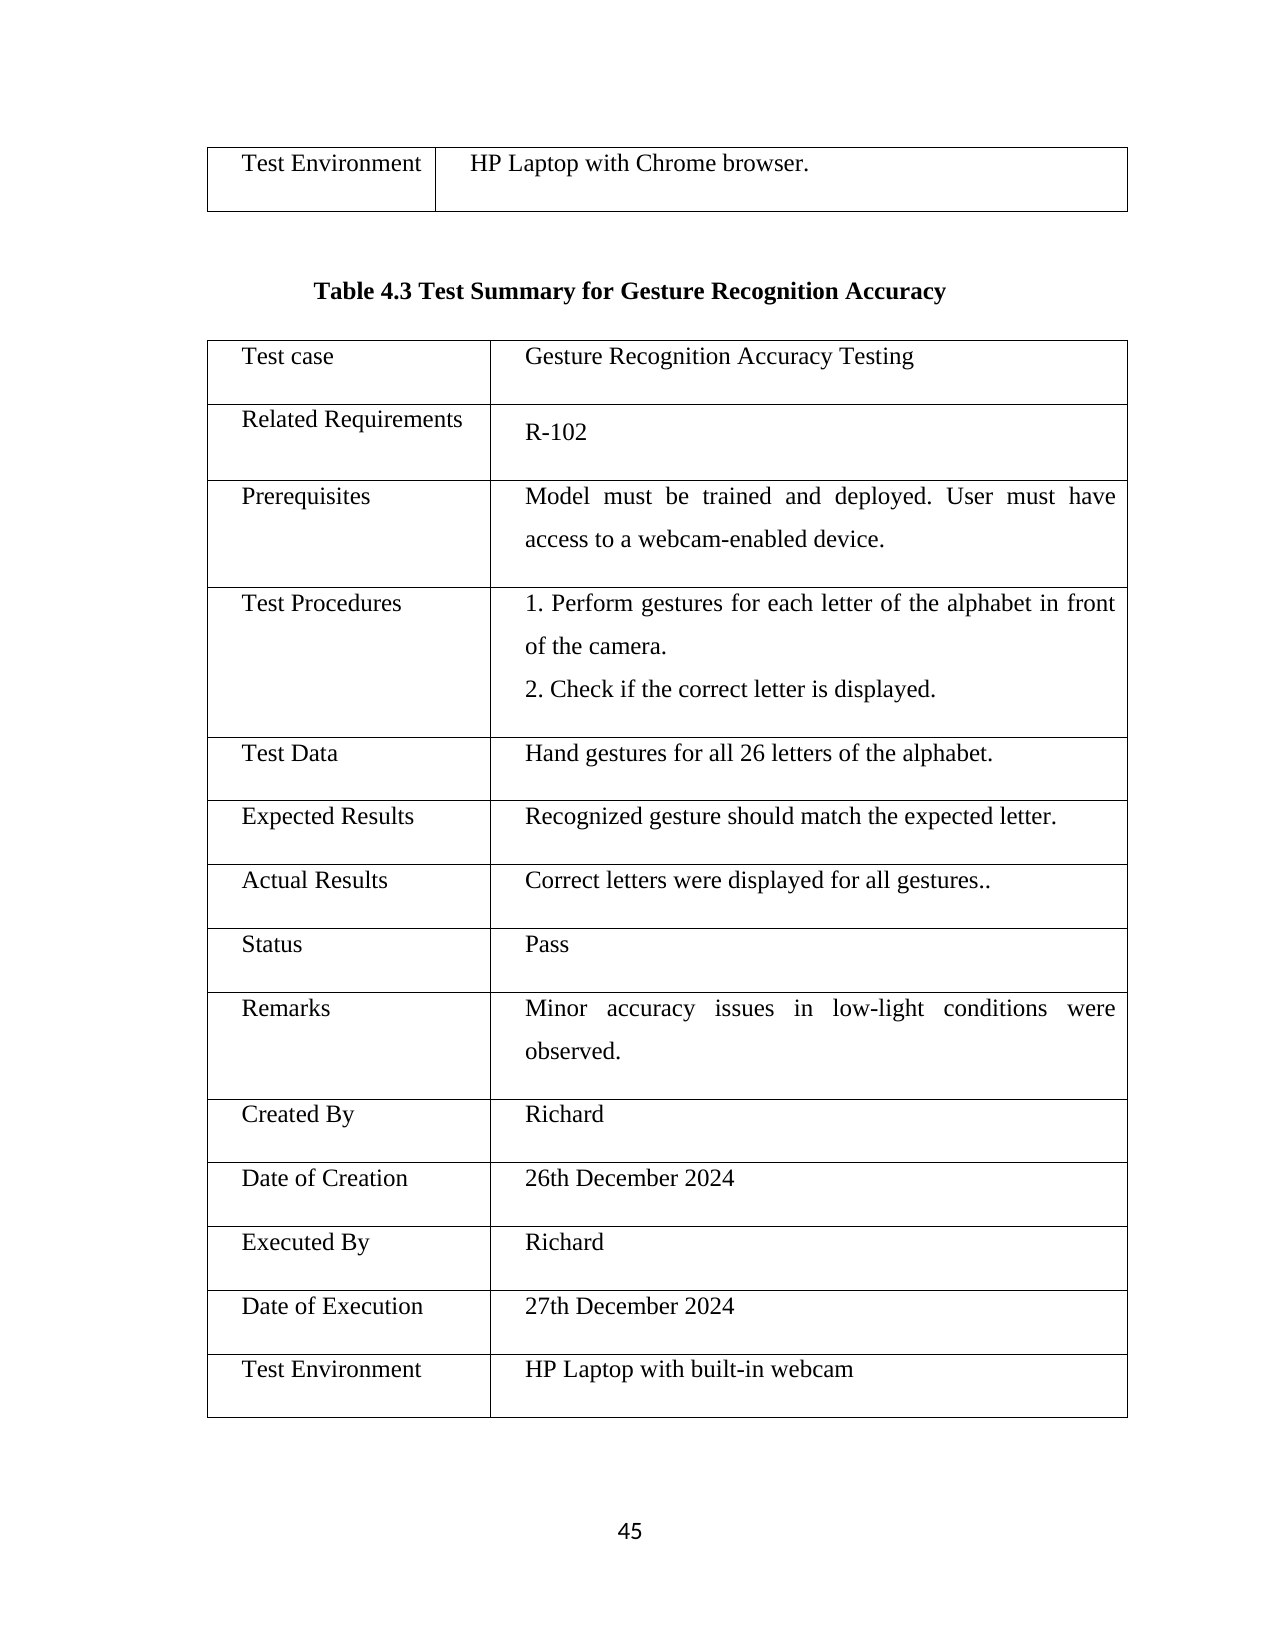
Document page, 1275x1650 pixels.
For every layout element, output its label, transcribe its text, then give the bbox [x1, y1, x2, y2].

table_cell Test Environment [208, 1355, 490, 1417]
table_cell Actual Results [208, 865, 490, 928]
table_cell Test Environment [208, 148, 435, 211]
table_header Gesture Recognition Accuracy Testing [491, 341, 1127, 403]
table_cell 1. Perform gestures for each letter of the alphabet in front of the camera. 2. Check if the correct letter is displayed. [491, 588, 1127, 737]
table_cell HP Laptop with Chrome browser. [436, 148, 1127, 211]
table_cell Minor accuracy issues in low-light conditions were observed. [491, 993, 1127, 1098]
table_cell Expected Results [208, 801, 490, 864]
table_cell Created By [208, 1100, 490, 1162]
table_cell Richard [491, 1227, 1127, 1290]
table_cell Recognized gesture should match the expected letter. [491, 801, 1127, 864]
table_cell Test Data [208, 738, 490, 800]
table_cell Date of Creation [208, 1163, 490, 1226]
table_cell Remarks [208, 993, 490, 1098]
table_cell HP Laptop with built-in webcam [491, 1355, 1127, 1417]
table_cell Prerequisites [208, 481, 490, 587]
table_cell Model must be trained and deployed. User must have access to a webcam-enabled device. [491, 481, 1127, 587]
table_cell Pass [491, 929, 1127, 992]
table_cell 26th December 2024 [491, 1163, 1127, 1226]
table_cell Test Procedures [208, 588, 490, 737]
table_cell R-102 [491, 405, 1127, 480]
table_cell Richard [491, 1100, 1127, 1162]
table_cell Correct letters were displayed for all gestures.. [491, 865, 1127, 928]
table_cell Executed By [208, 1227, 490, 1290]
table_cell Related Requirements [208, 405, 490, 480]
table_cell 27th December 2024 [491, 1291, 1127, 1353]
table_cell Status [208, 929, 490, 992]
table_cell Hand gestures for all 26 letters of the alphabet. [491, 738, 1127, 800]
table_cell Date of Execution [208, 1291, 490, 1353]
table_header Test case [208, 341, 490, 403]
text Table 4.3 Test Summary for Gesture Recognition Accuracy [132, 276, 1128, 304]
